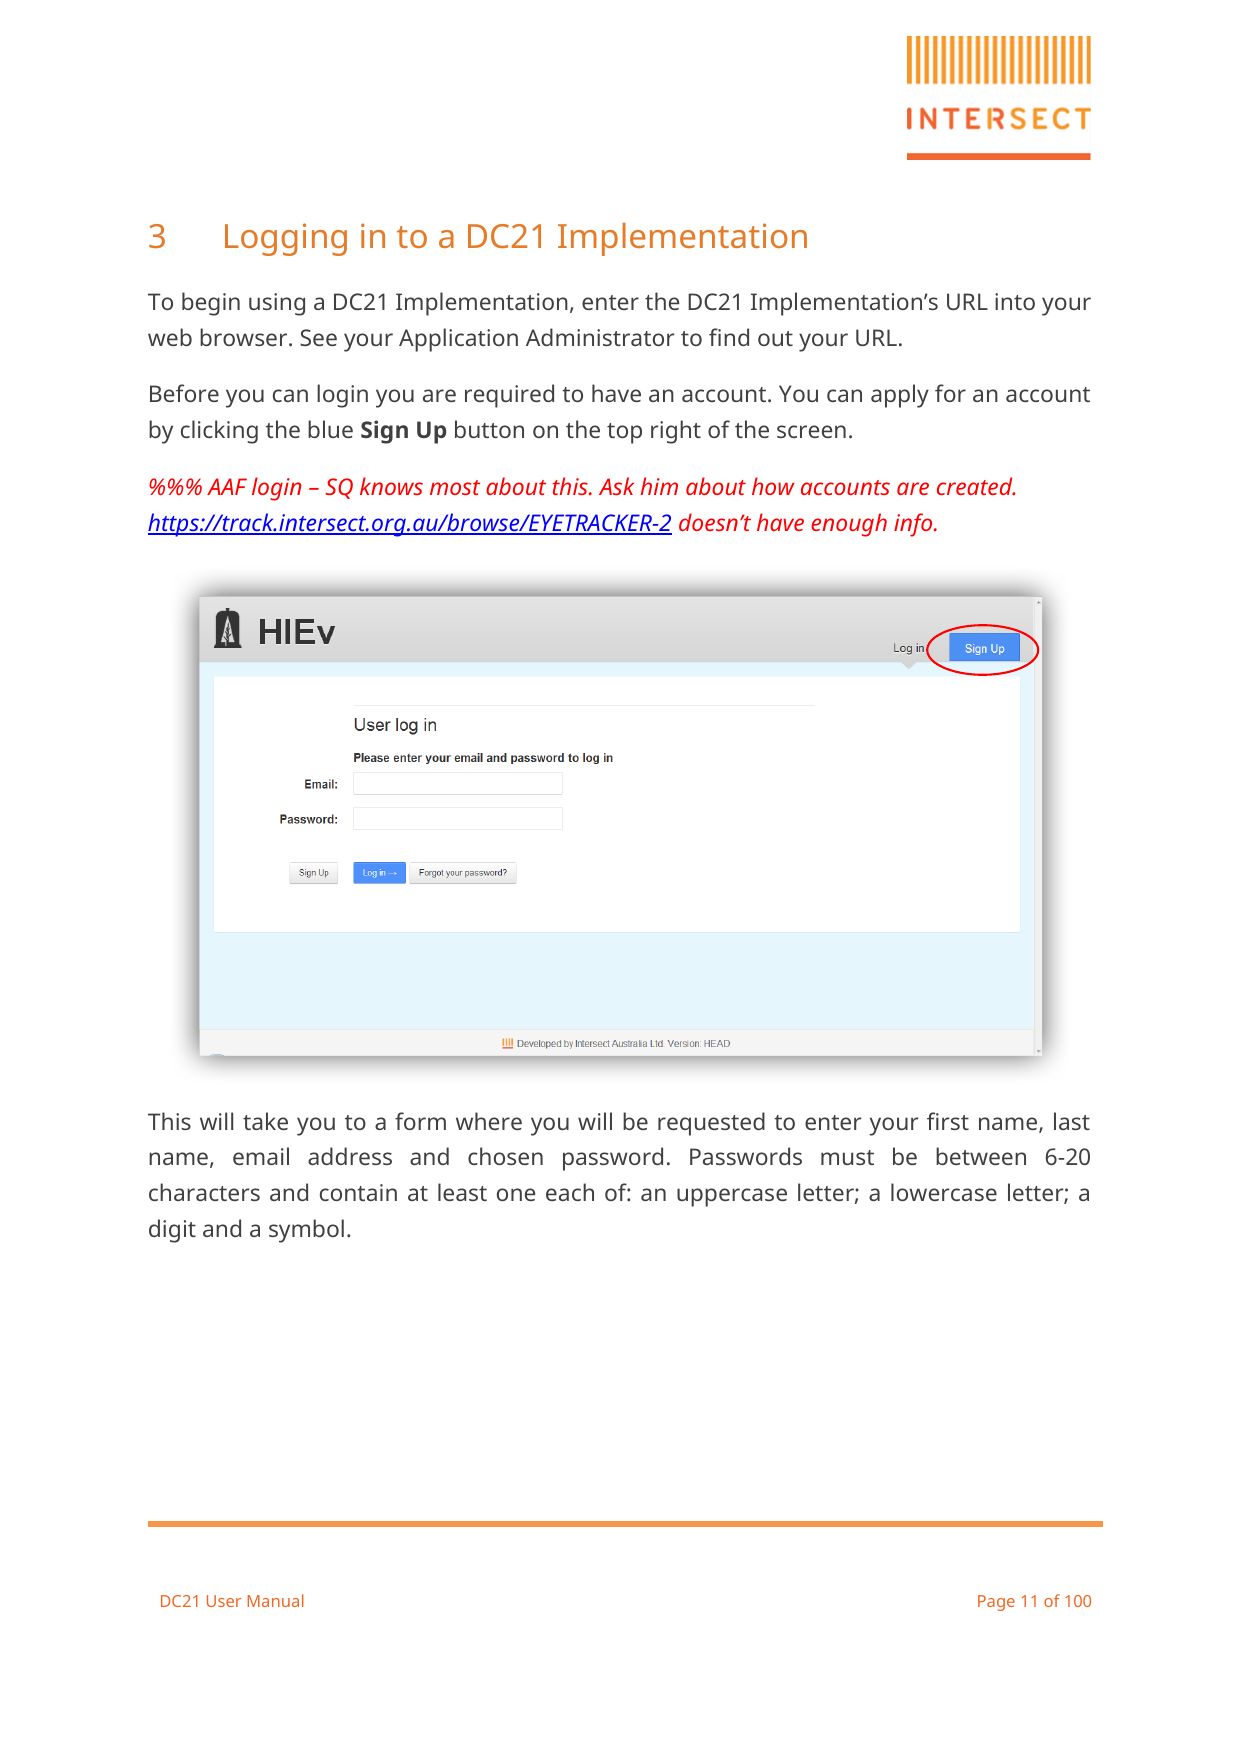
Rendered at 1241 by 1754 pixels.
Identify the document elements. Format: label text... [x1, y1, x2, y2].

subtitle Logging in to a DC21 Implementation [148, 212, 1092, 258]
text To begin using a DC21 Implementation, enter the DC21 Implementation’s URL into your web browser. See your Application Administrator to find out your URL. [148, 286, 1092, 353]
text %%% AAF login – SQ knows most about this. Ask him about how accounts are created. https://track.intersect.org.au/browse/EYETRACKER-2 doesn’t have enough info. [148, 471, 1092, 538]
text Before you can login you are required to have an account. You can apply for an account by clicking the blue Sign Up button on the top right of the screen. [148, 378, 1092, 445]
text This will take you to a form where you will be requested to enter your first name, last name, email address and chosen password. Passwords must be between 6-20 characters and contain at least one each of: an uppercase letter; a lowercase letter; a digit and a symbol. [148, 1105, 1092, 1244]
picture [199, 596, 1043, 1056]
picture [905, 34, 1093, 162]
